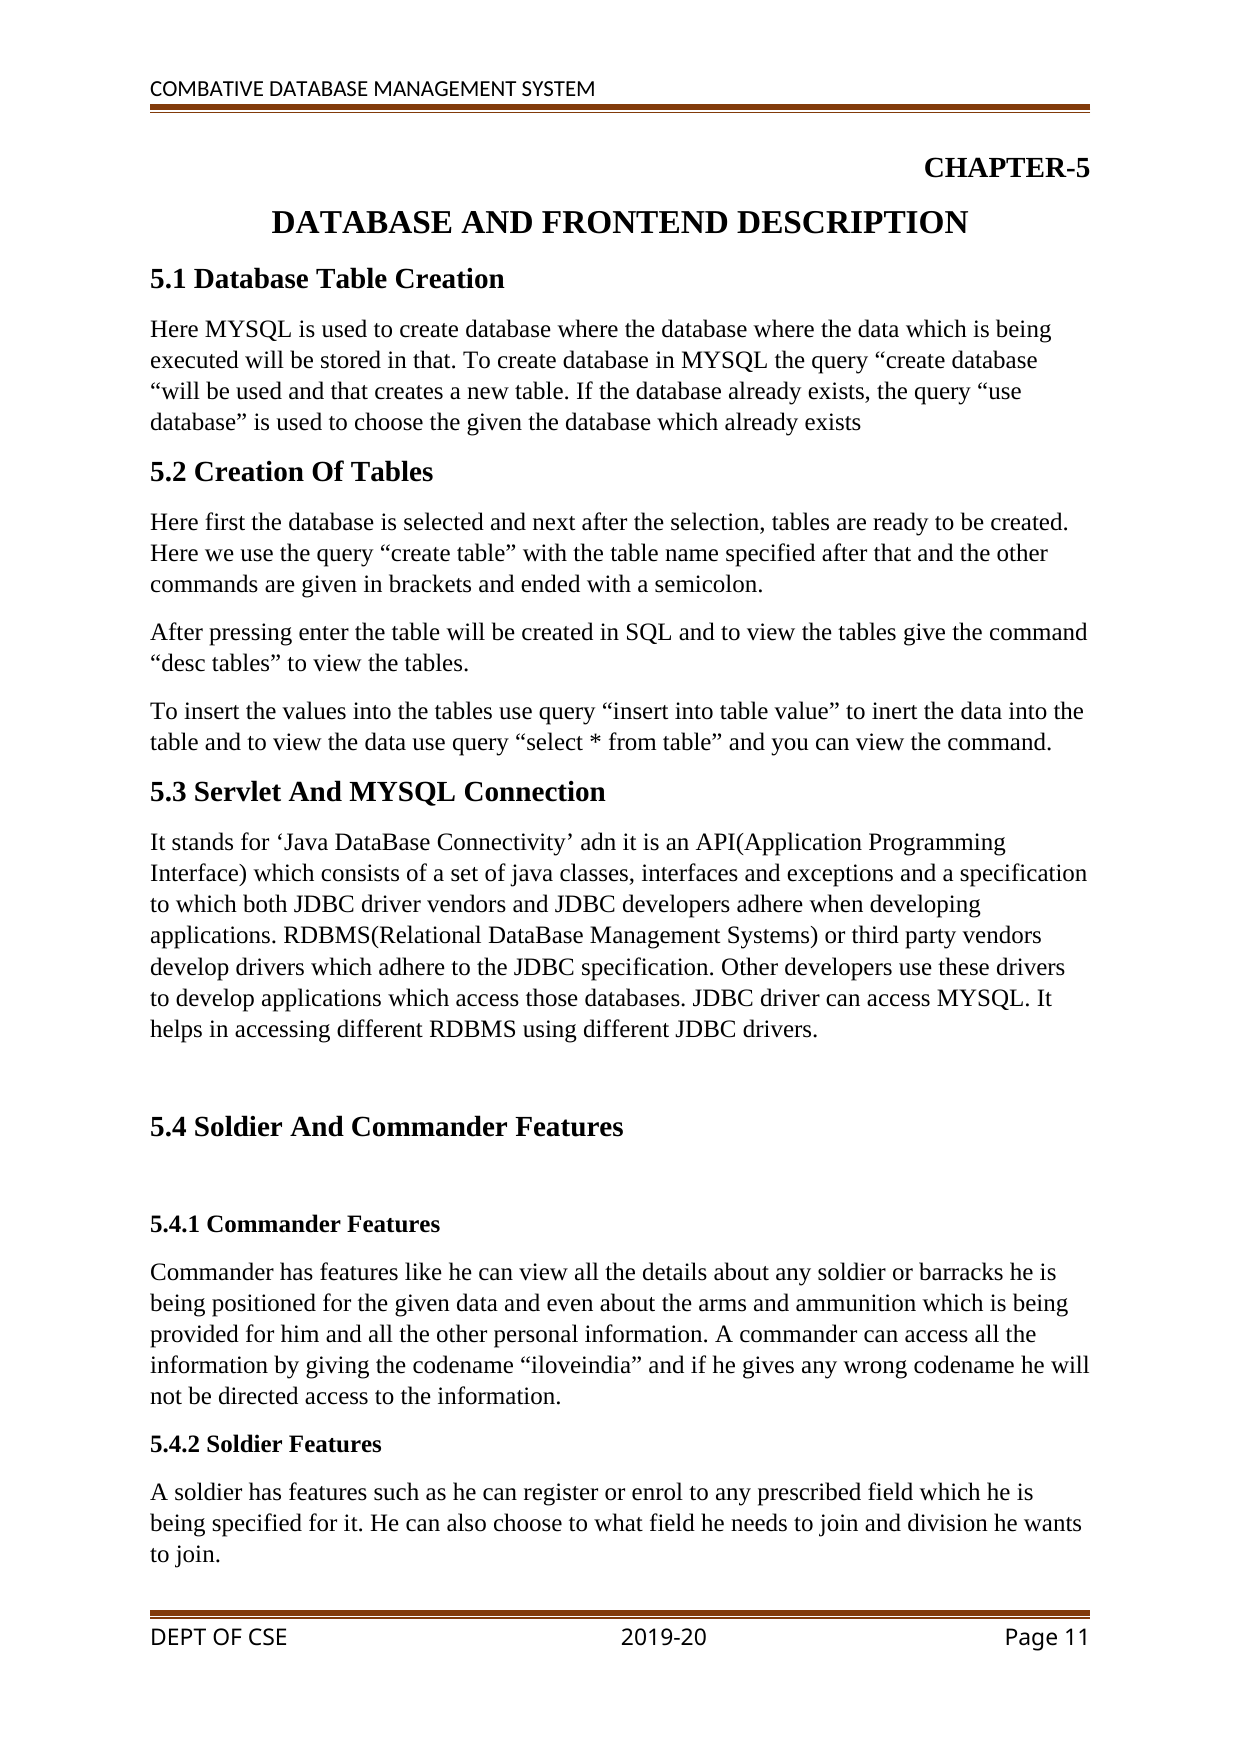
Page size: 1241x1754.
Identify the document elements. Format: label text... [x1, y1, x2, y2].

text Here first the database is selected and next after the selection, tables are ready to be created. Here we use the query “create table” with the table name specified after that and the other commands are given in brackets and ended with a semicolon. [150, 507, 1090, 598]
text Here MYSQL is used to create database where the database where the data which is being executed will be stored in that. To create database in MYSQL the query “create database “will be used and that creates a new table. If the database already exists, the query “use database” is used to choose the given the database which already exists [150, 314, 1090, 436]
text Commander has features like he can view all the details about any soldier or barracks he is being positioned for the given data and even about the arms and ammunition which is being provided for him and all the other personal information. A commander can access all the information by giving the codename “iloveindia” and if he gives any wrong codename he will not be directed access to the information. [150, 1257, 1090, 1410]
text DATABASE AND FRONTEND DESCRIPTION [150, 203, 1090, 241]
text 5.4 Soldier And Commander Features [150, 1109, 1090, 1143]
text 5.3 Servlet And MYSQL Connection [150, 774, 1090, 808]
text 5.4.2 Soldier Features [150, 1429, 1090, 1458]
text After pressing enter the table will be created in SQL and to view the tables give the command “desc tables” to view the tables. [150, 617, 1090, 677]
text It stands for ‘Java DataBase Connectivity’ adn it is an API(Application Programming Interface) which consists of a set of java classes, interfaces and exceptions and a specification to which both JDBC driver vendors and JDBC developers adhere when developing applications. RDBMS(Relational DataBase Management Systems) or third party vendors develop drivers which adhere to the JDBC specification. Other developers use these drivers to develop applications which access those databases. JDBC driver can access MYSQL. It helps in accessing different RDBMS using different JDBC drivers. [150, 827, 1090, 1042]
text A soldier has features such as he can register or enrol to any prescribed field which he is being specified for it. He can also choose to what field he needs to join and division he wants to join. [150, 1477, 1090, 1568]
text 5.4.1 Commander Features [150, 1209, 1090, 1238]
text To insert the values into the tables use query “insert into table value” to inert the data into the table and to view the data use query “select * from table” and you can view the command. [150, 696, 1090, 756]
text 5.2 Creation Of Tables [150, 454, 1090, 488]
text CHAPTER-5 [150, 150, 1090, 183]
text 5.1 Database Table Creation [150, 261, 1090, 294]
